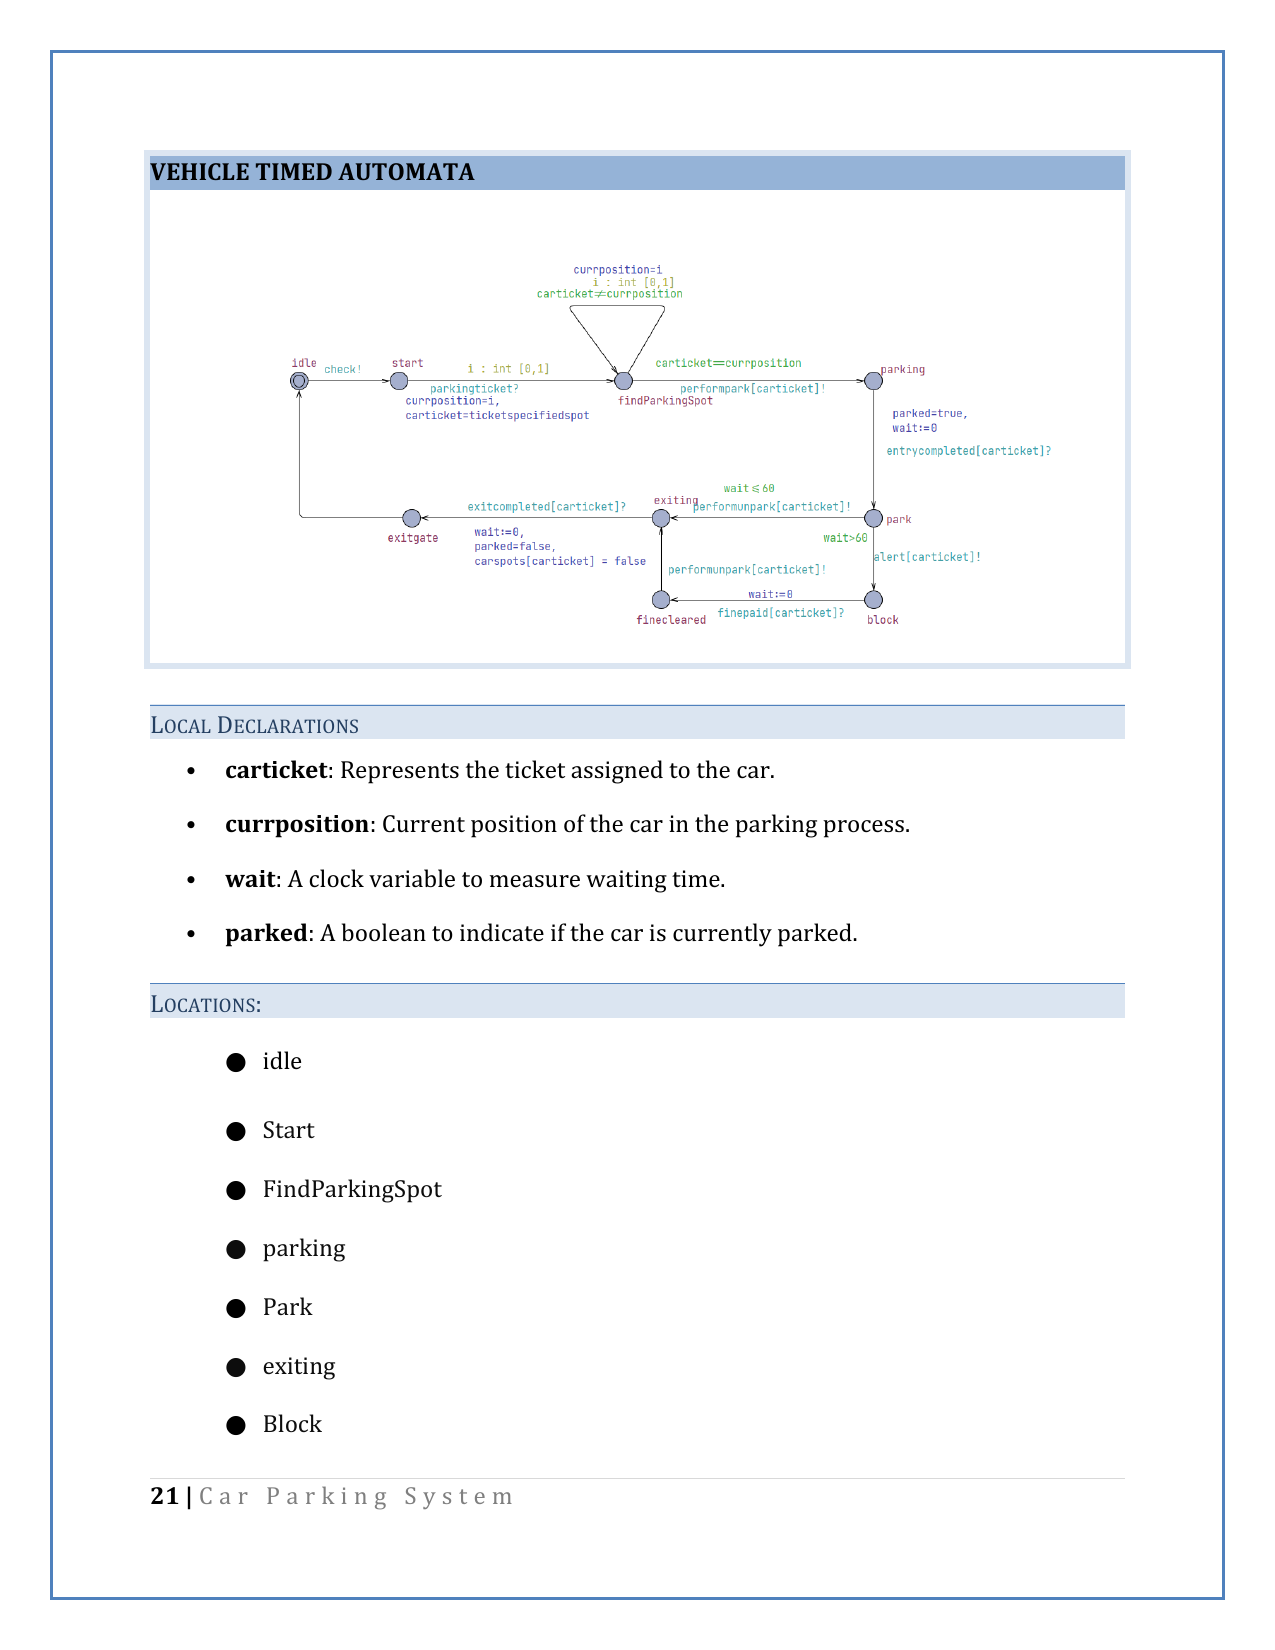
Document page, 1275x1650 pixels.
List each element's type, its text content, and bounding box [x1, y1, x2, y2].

list exiting [225, 1337, 1125, 1388]
list Park [225, 1278, 1125, 1329]
picture [150, 190, 1125, 663]
list carticket: Represents the ticket assigned to the car. [187, 754, 1125, 783]
list Block [225, 1396, 1125, 1447]
list parking [225, 1219, 1125, 1271]
list parked: A boolean to indicate if the car is currently parked. [187, 918, 1125, 947]
subtitle Locations: [150, 984, 1125, 1018]
subtitle Local Declarations [150, 706, 1125, 739]
list FindParkingSpot [225, 1161, 1125, 1212]
list currposition: Current position of the car in the parking process. [187, 809, 1125, 838]
list idle [225, 1032, 1125, 1084]
list wait: A clock variable to measure waiting time. [187, 863, 1125, 892]
subtitle VEHICLE TIMED AUTOMATA [150, 156, 1125, 190]
list Start [225, 1102, 1125, 1153]
